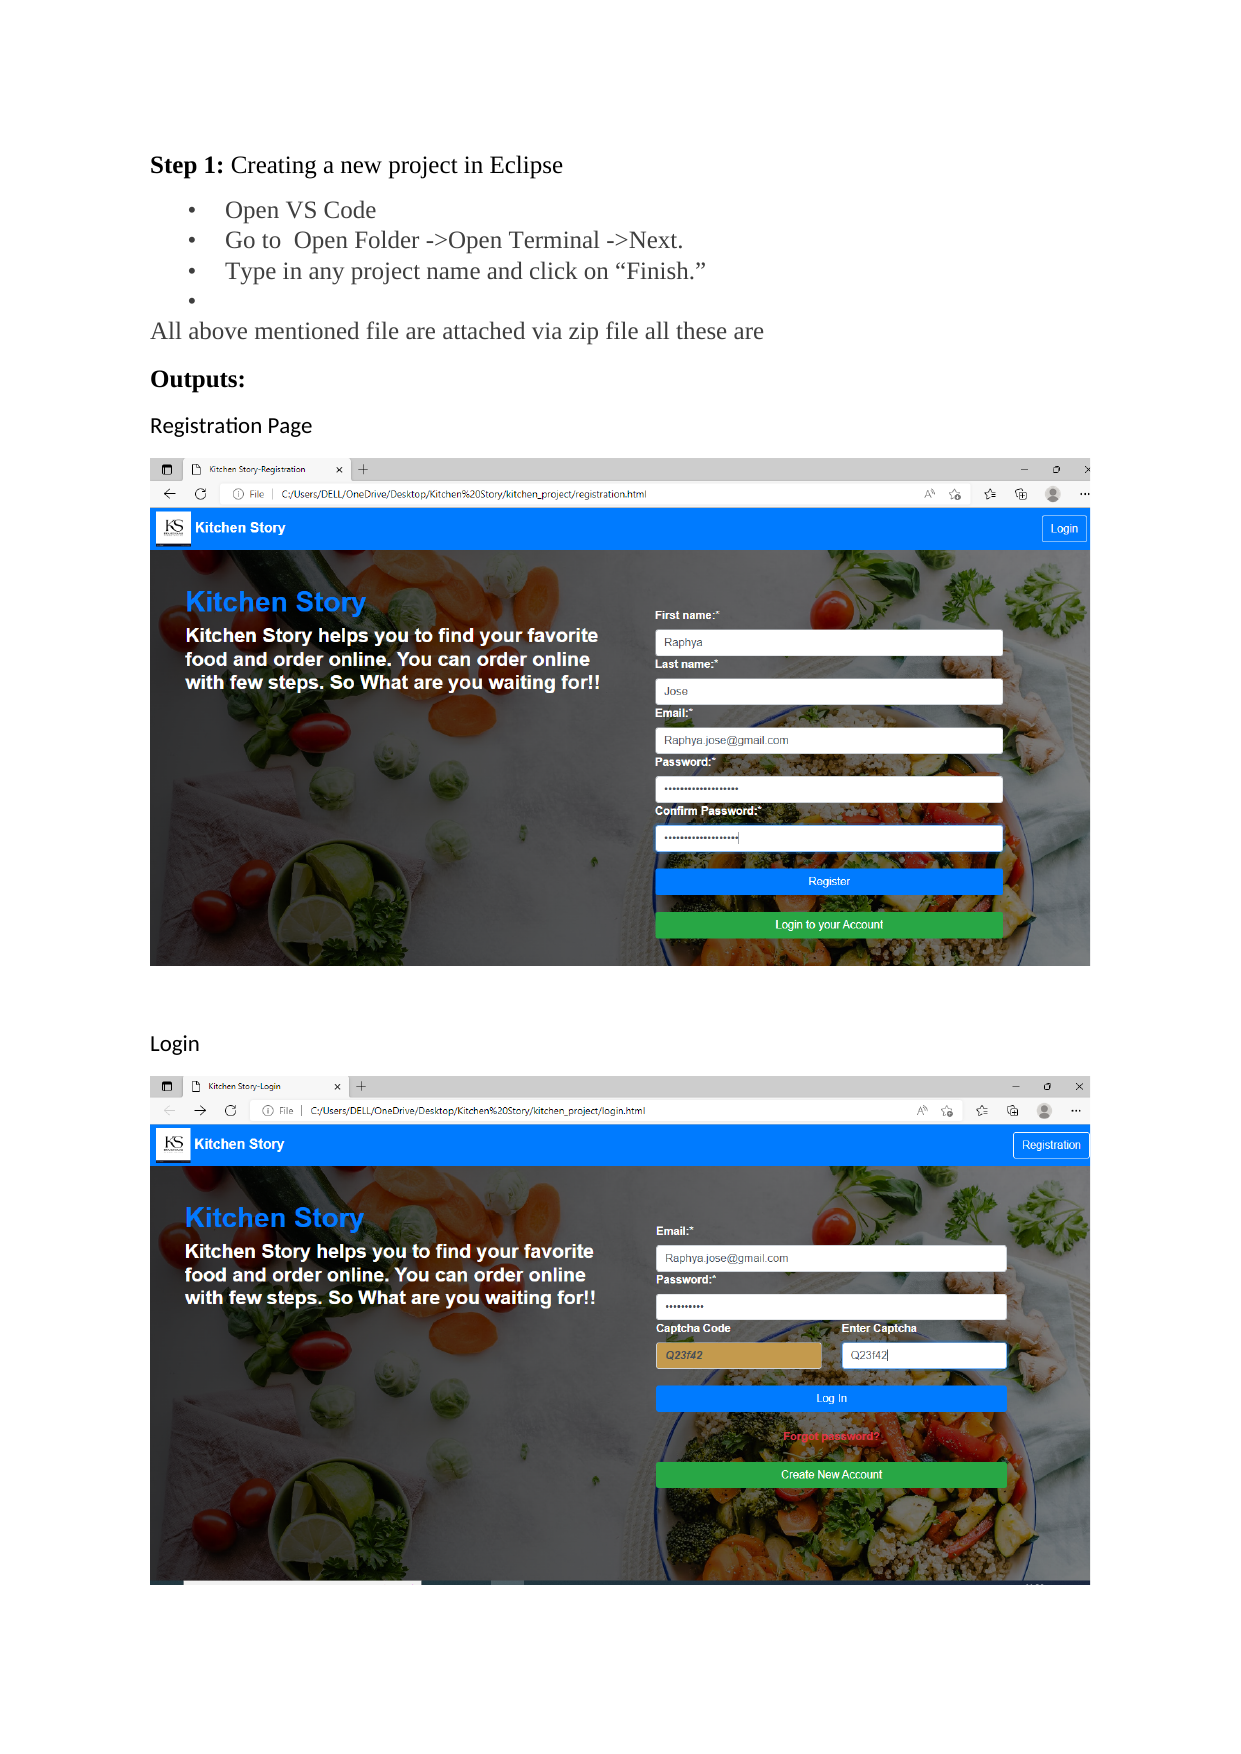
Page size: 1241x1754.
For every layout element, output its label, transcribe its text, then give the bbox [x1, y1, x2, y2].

picture [150, 458, 1091, 966]
text Registration Page [150, 411, 1090, 439]
text Outputs: [150, 364, 1090, 392]
text Login [150, 1029, 1090, 1057]
list Open VS Code [187, 196, 1090, 224]
picture [150, 1076, 1091, 1585]
list Go to Open Folder ->Open Terminal ->Next. [187, 226, 1090, 254]
text All above mentioned file are attached via zip file all these are [150, 316, 1090, 345]
list Type in any project name and click on “Finish.” [187, 256, 1090, 284]
text Step 1: Creating a new project in Eclipse [150, 150, 1090, 179]
